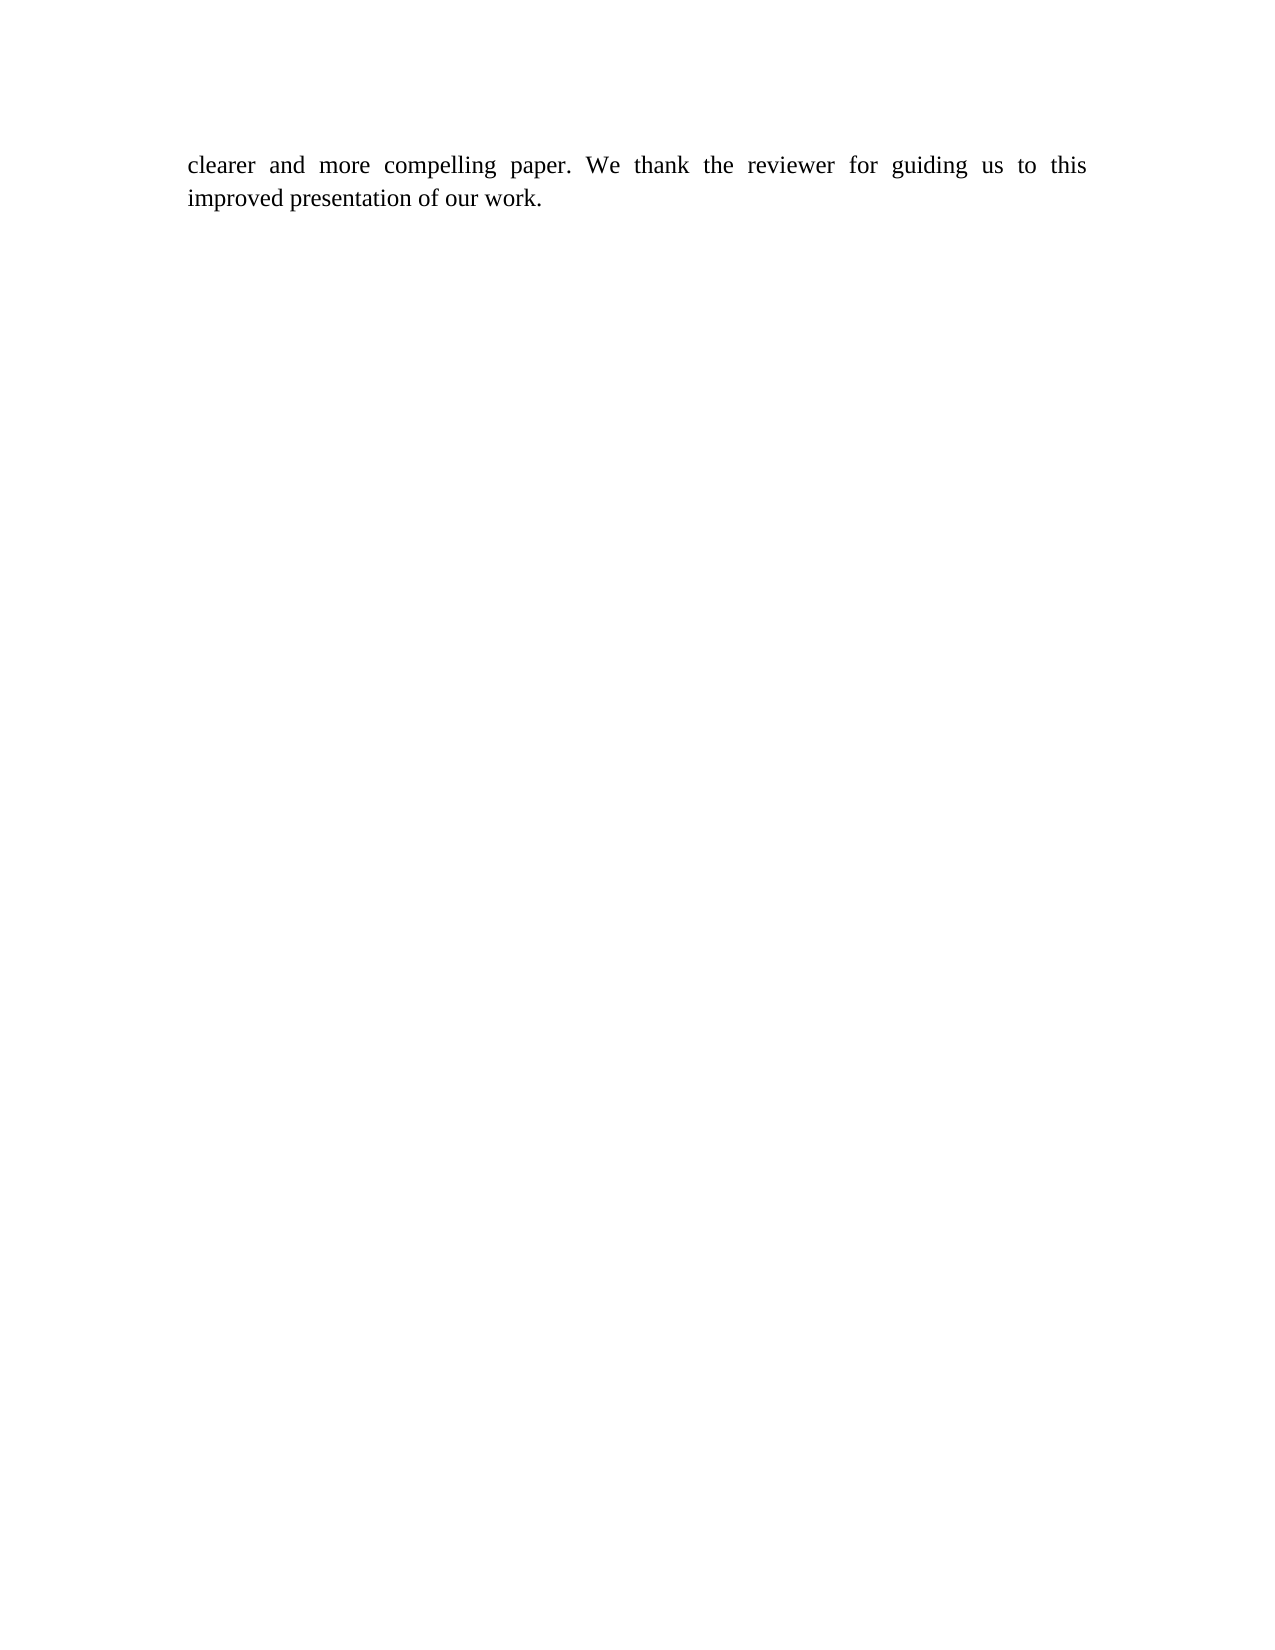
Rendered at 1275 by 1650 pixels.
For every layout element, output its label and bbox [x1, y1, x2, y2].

text [187, 150, 1087, 212]
